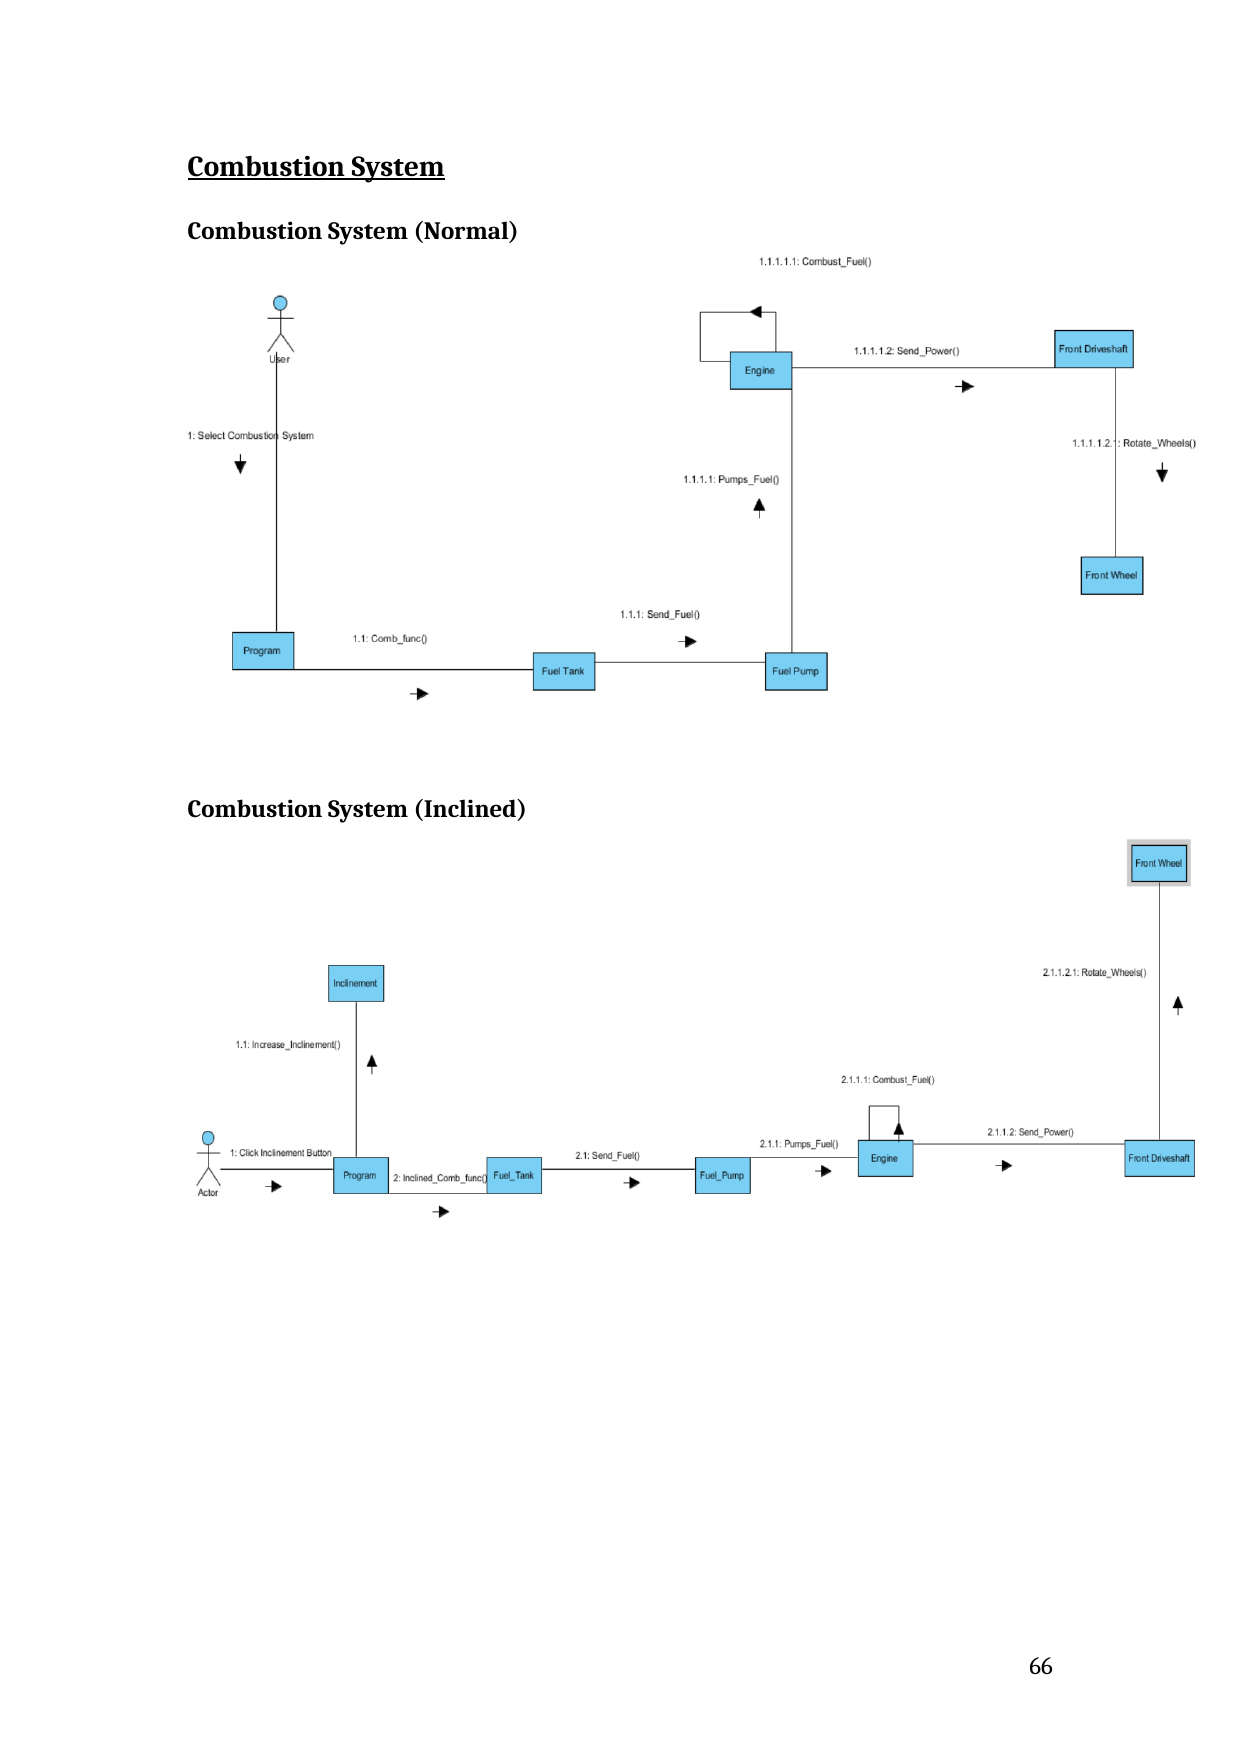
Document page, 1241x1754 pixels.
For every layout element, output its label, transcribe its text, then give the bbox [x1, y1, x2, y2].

picture [187, 245, 1201, 709]
text Combustion System (Inclined) [187, 795, 1053, 823]
text Combustion System (Normal) [187, 217, 1053, 245]
text Combustion System [187, 150, 1053, 183]
picture [187, 823, 1201, 1238]
